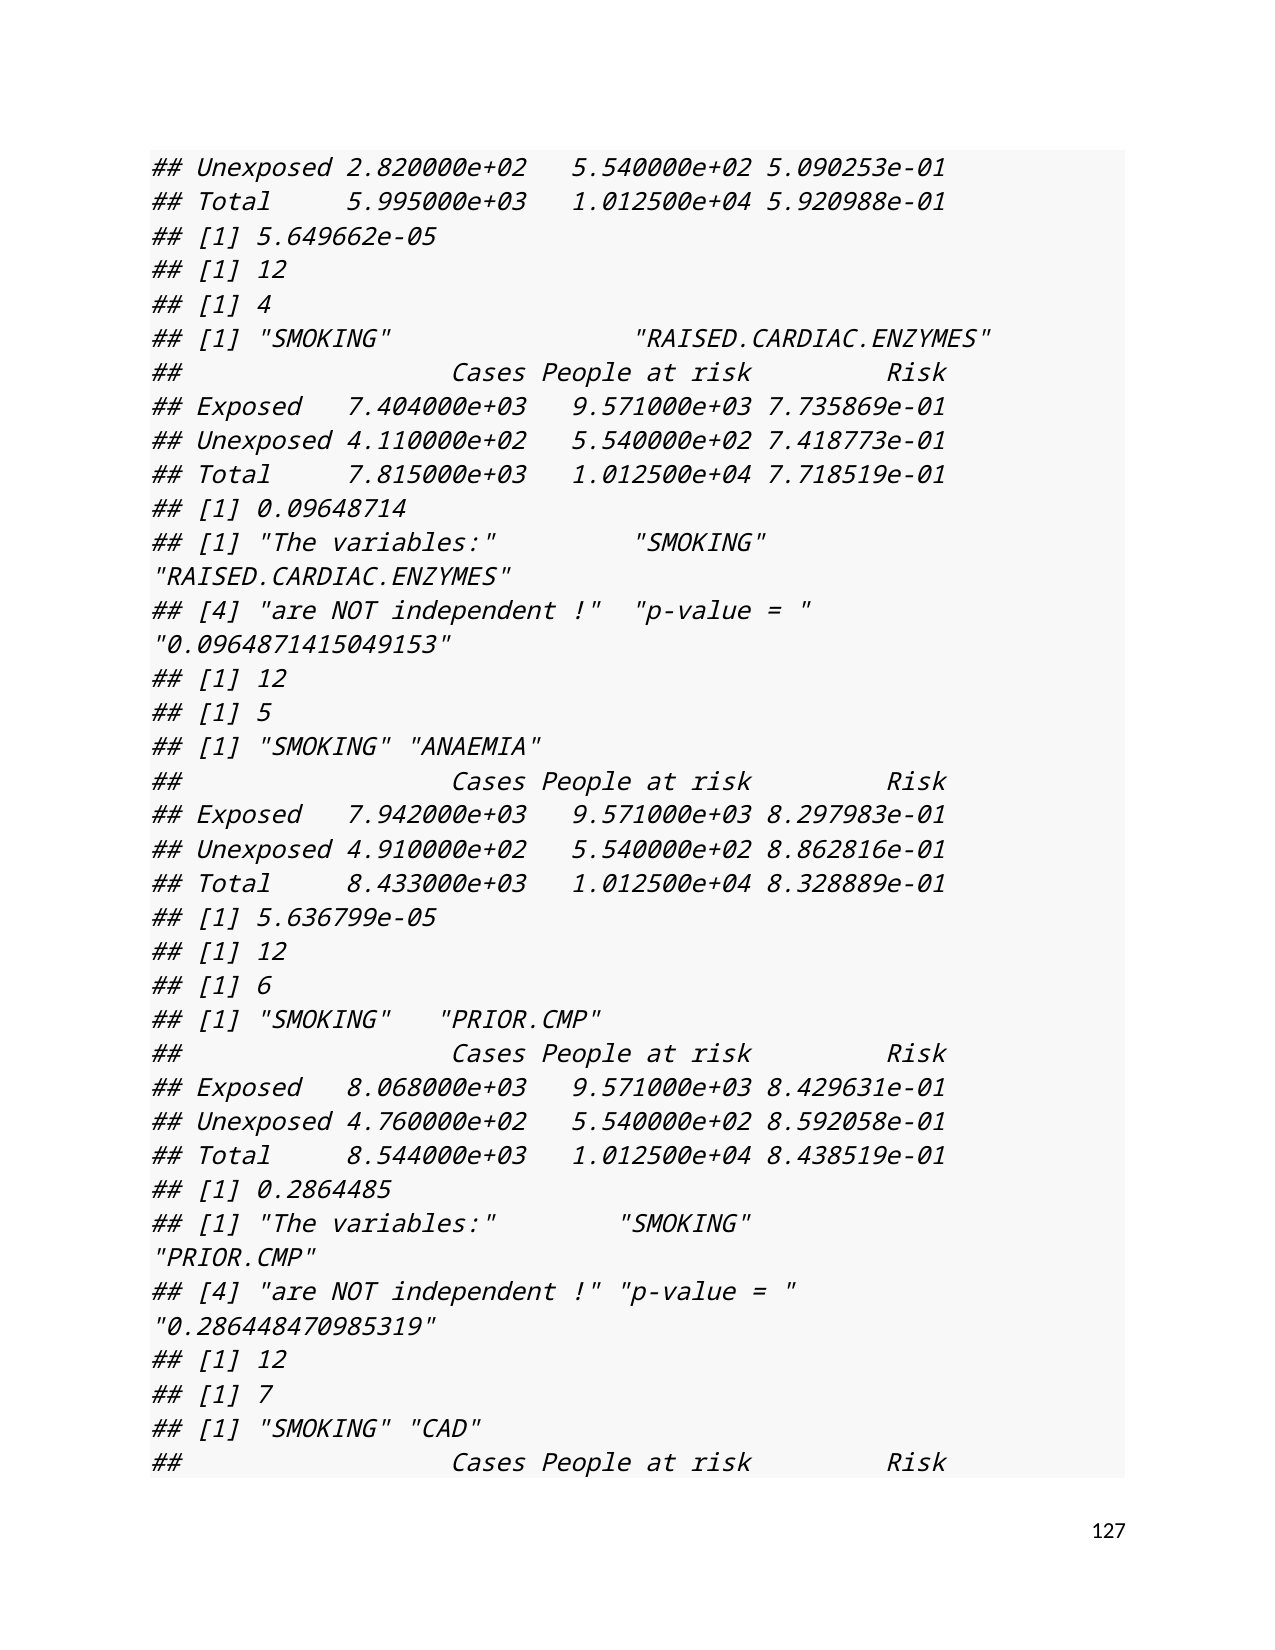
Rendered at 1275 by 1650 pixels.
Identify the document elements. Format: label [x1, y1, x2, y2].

text [150, 150, 1125, 1478]
